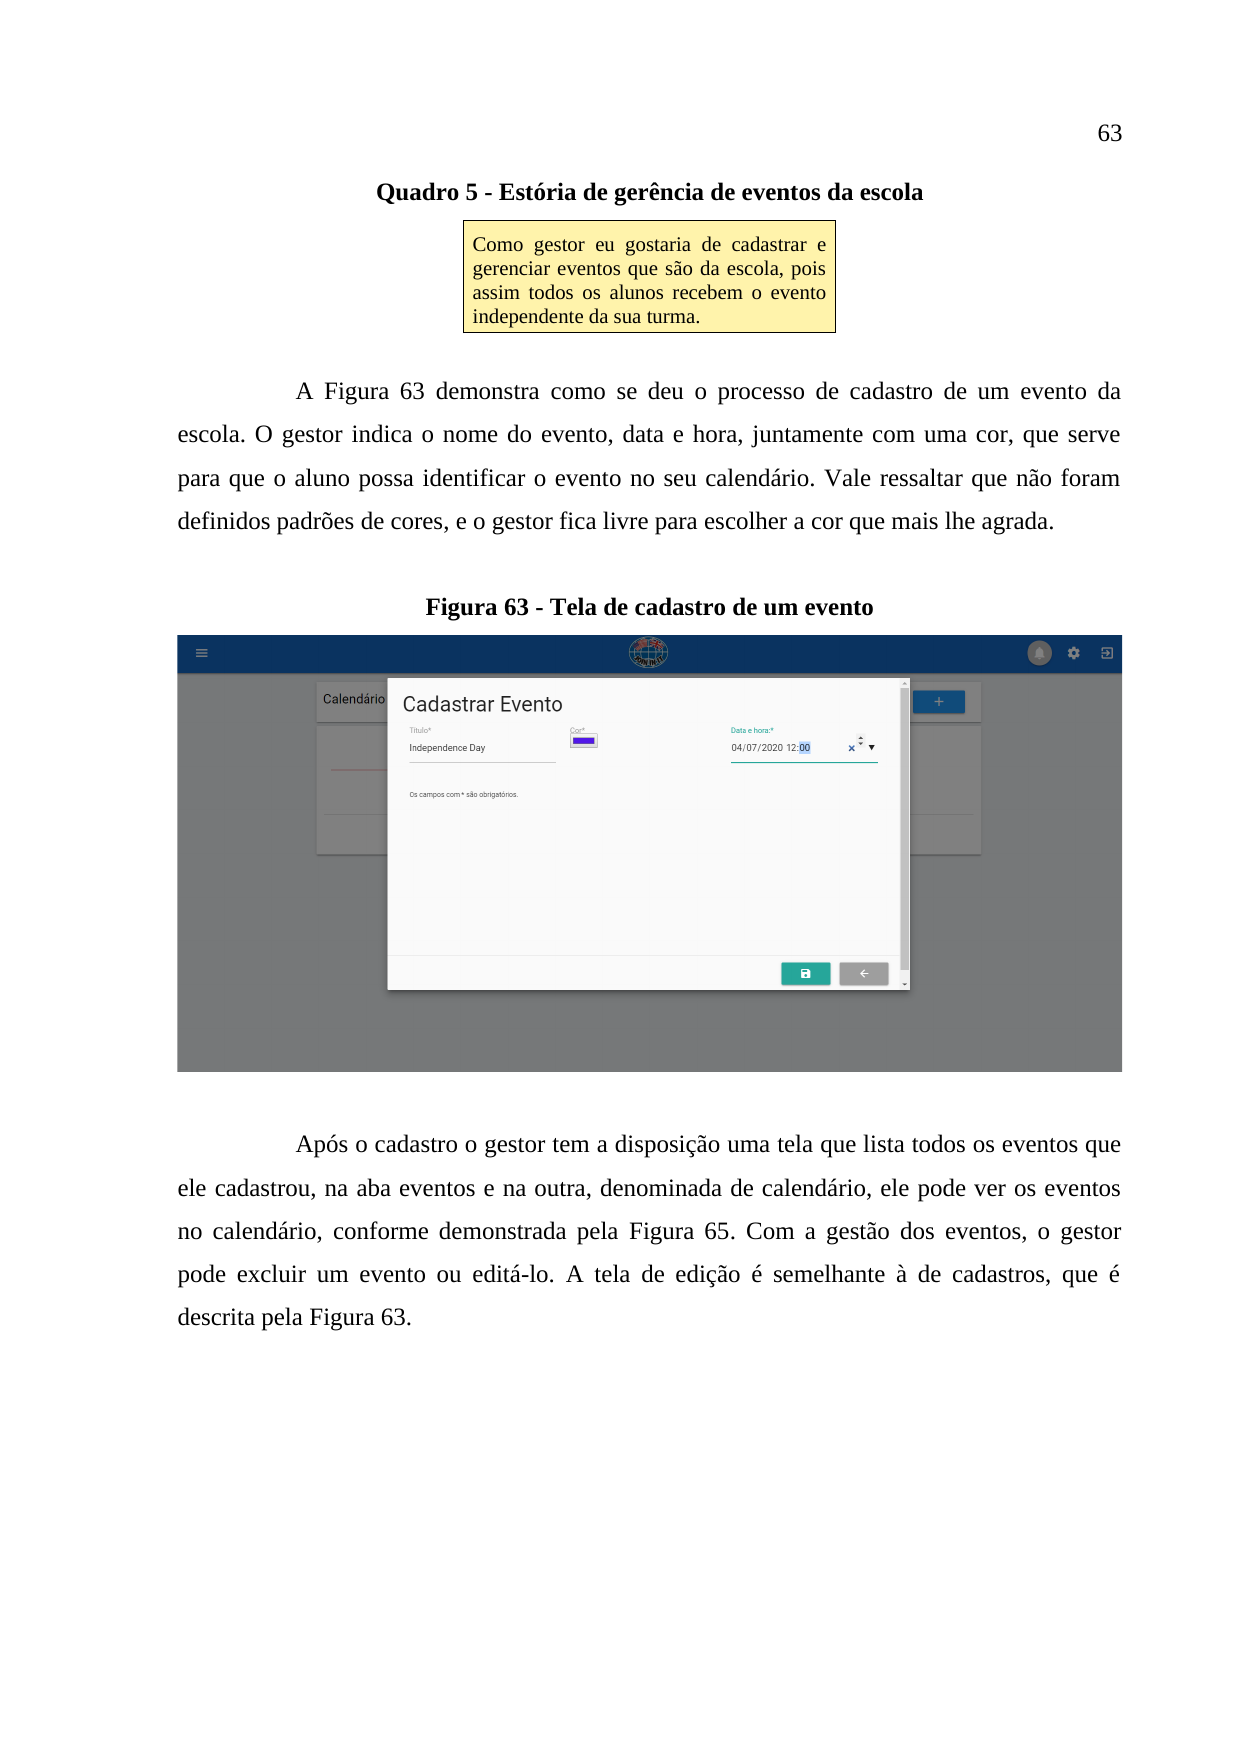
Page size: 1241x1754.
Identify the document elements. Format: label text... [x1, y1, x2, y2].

picture [177, 635, 1123, 1072]
text Como gestor eu gostaria de cadastrar e gerenciar eventos que são da escola, pois assim todos os alunos recebem o evento independente da sua turma. [464, 221, 835, 332]
